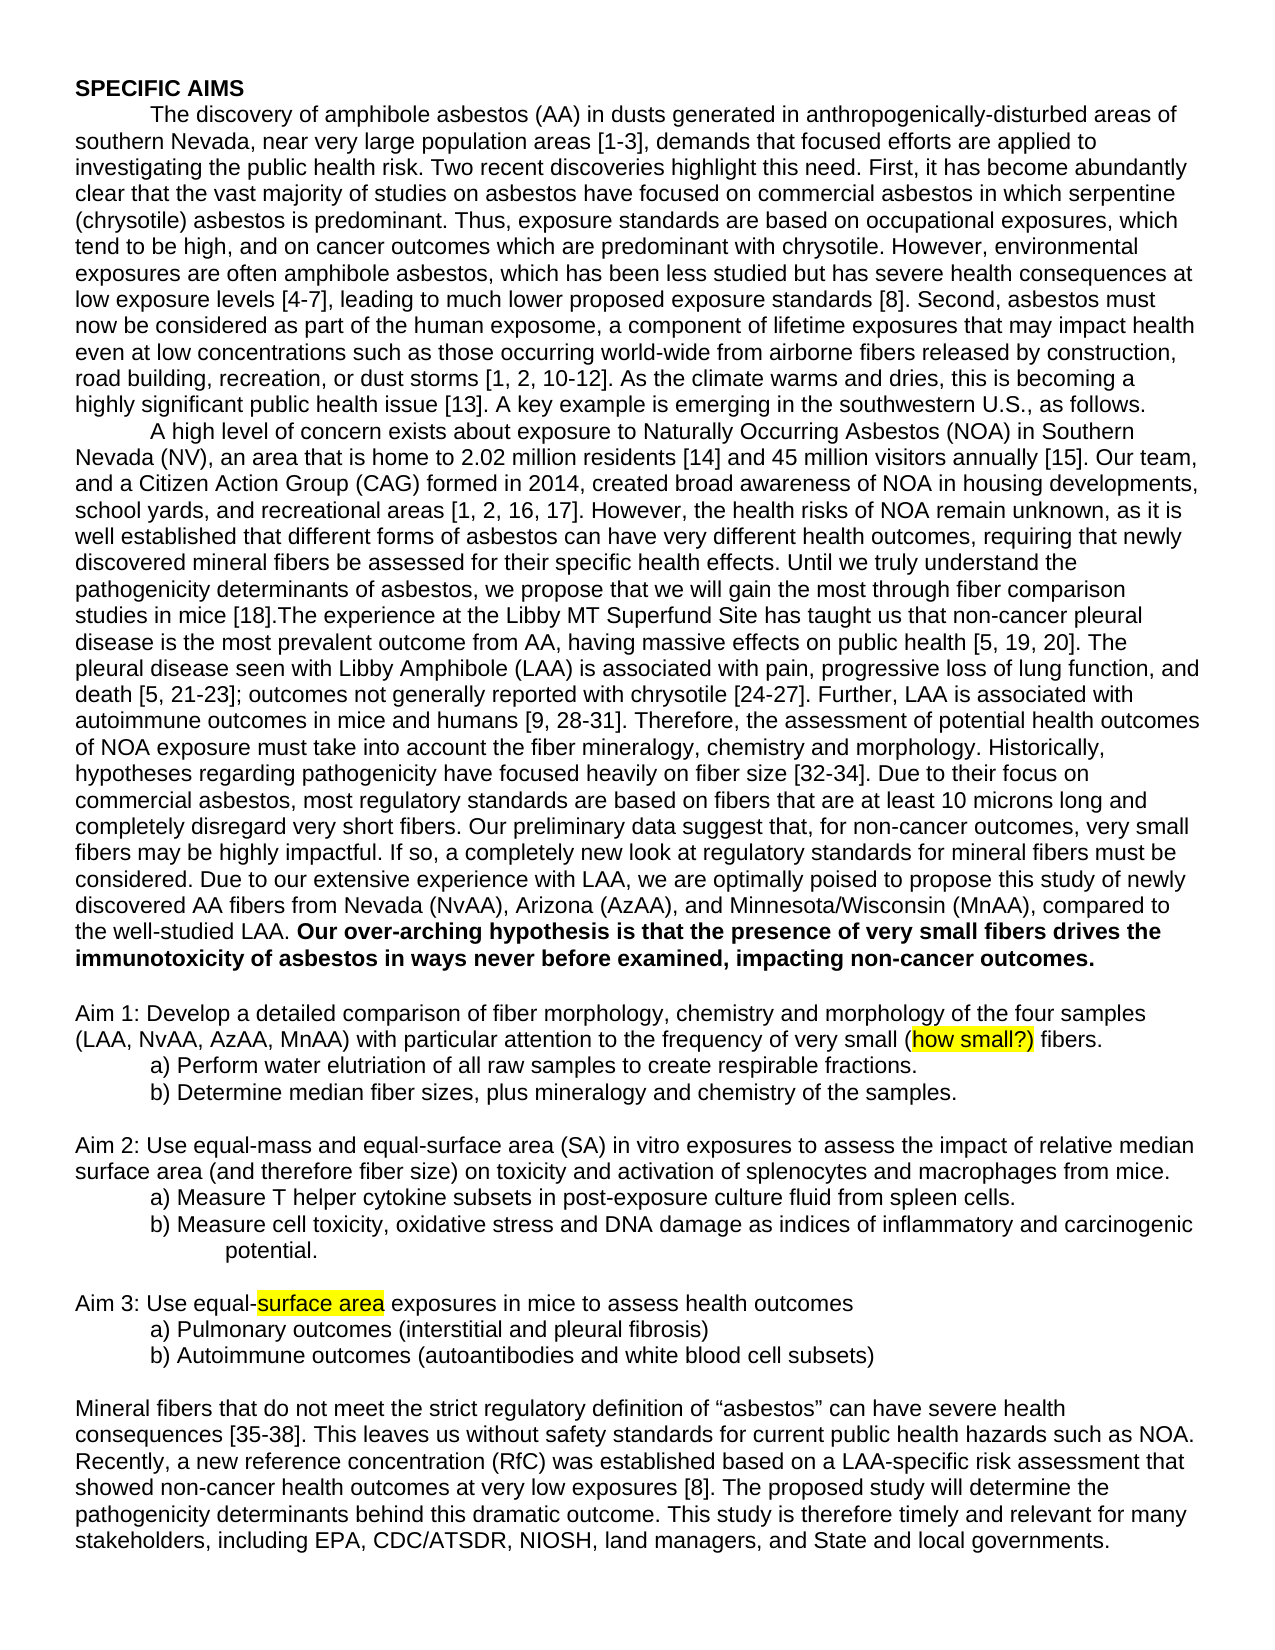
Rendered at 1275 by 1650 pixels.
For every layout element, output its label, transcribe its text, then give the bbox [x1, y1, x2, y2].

text Aim 3: Use equal-surface area exposures in mice to assess health outcomes [384, 1290, 1200, 1316]
text a) Perform water elutriation of all raw samples to create respirable fractions. [75, 1052, 1200, 1079]
text A high level of concern exists about exposure to Naturally Occurring Asbestos (NOA) in Southern Nevada (NV), an area that is home to 2.02 million residents [14] and 45 million visitors annually [15]. Our team, and a Citizen Action Group (CAG) formed in 2014, created broad awareness of NOA in housing developments, school yards, and recreational areas [1, 2, 16, 17]. However, the health risks of NOA remain unknown, as it is well established that different forms of asbestos can have very different health outcomes, requiring that newly discovered mineral fibers be assessed for their specific health effects. Until we truly understand the pathogenicity determinants of asbestos, we propose that we will gain the most through fiber comparison studies in mice [18].The experience at the Libby MT Superfund Site has taught us that non-cancer pleural disease is the most prevalent outcome from AA, having massive effects on public health [5, 19, 20]. The pleural disease seen with Libby Amphibole (LAA) is associated with pain, progressive loss of lung function, and death [5, 21-23]; outcomes not generally reported with chrysotile [24-27]. Further, LAA is associated with autoimmune outcomes in mice and humans [9, 28-31]. Therefore, the assessment of potential health outcomes of NOA exposure must take into account the fiber mineralogy, chemistry and morphology. Historically, hypotheses regarding pathogenicity have focused heavily on fiber size [32-34]. Due to their focus on commercial asbestos, most regulatory standards are based on fibers that are at least 10 microns long and completely disregard very short fibers. Our preliminary data suggest that, for non-cancer outcomes, very small fibers may be highly impactful. If so, a completely new look at regulatory standards for mineral fibers must be considered. Due to our extensive experience with LAA, we are optimally poised to propose this study of newly discovered AA fibers from Nevada (NvAA), Arizona (AzAA), and Minnesota/Wisconsin (MnAA), compared to the well-studied LAA. Our over-arching hypothesis is that the presence of very small fibers drives the immunotoxicity of asbestos in ways never before examined, impacting non-cancer outcomes. [75, 418, 1200, 971]
text Aim 2: Use equal-mass and equal-surface area (SA) in vitro exposures to assess the impact of relative median surface area (and therefore fiber size) on toxicity and activation of splenocytes and macrophages from mice. [75, 1132, 1200, 1184]
text b) Autoimmune outcomes (autoantibodies and white blood cell subsets) [75, 1342, 1200, 1369]
text a) Measure T helper cytokine subsets in post-exposure culture fluid from spleen cells. [75, 1184, 1200, 1211]
text Aim 3: Use equal-surface area exposures in mice to assess health outcomes [75, 1290, 257, 1316]
text a) Pulmonary outcomes (interstitial and pleural fibrosis) [75, 1316, 1200, 1342]
text b) Measure cell toxicity, oxidative stress and DNA damage as indices of inflammatory and carcinogenic [75, 1211, 1200, 1237]
text The discovery of amphibole asbestos (AA) in dusts generated in anthropogenically-disturbed areas of southern Nevada, near very large population areas [1-3], demands that focused efforts are applied to investigating the public health risk. Two recent discoveries highlight this need. First, it has become abundantly clear that the vast majority of studies on asbestos have focused on commercial asbestos in which serpentine (chrysotile) asbestos is predominant. Thus, exposure standards are based on occupational exposures, which tend to be high, and on cancer outcomes which are predominant with chrysotile. However, environmental exposures are often amphibole asbestos, which has been less studied but has severe health consequences at low exposure levels [4-7], leading to much lower proposed exposure standards [8]. Second, asbestos must now be considered as part of the human exposome, a component of lifetime exposures that may impact health even at low concentrations such as those occurring world-wide from airborne fibers released by construction, road building, recreation, or dust storms [1, 2, 10-12]. As the climate warms and dries, this is becoming a highly significant public health issue [13]. A key example is emerging in the southwestern U.S., as follows. [75, 101, 1200, 418]
text Mineral fibers that do not meet the strict regulatory definition of “asbestos” can have severe health consequences [35-38]. This leaves us without safety standards for current public health hazards such as NOA. Recently, a new reference concentration (RfC) was established based on a LAA-specific risk assessment that showed non-cancer health outcomes at very low exposures [8]. The proposed study will determine the pathogenicity determinants behind this dramatic outcome. This study is therefore timely and relevant for many stakeholders, including EPA, CDC/ATSDR, NIOSH, land managers, and State and local governments. [75, 1395, 1200, 1553]
text potential. [150, 1237, 1200, 1263]
text b) Determine median fiber sizes, plus mineralogy and chemistry of the samples. [75, 1079, 1200, 1105]
text Aim 1: Develop a detailed comparison of fiber morphology, chemistry and morphology of the four samples (LAA, NvAA, AzAA, MnAA) with particular attention to the frequency of very small (how small?) fibers. [75, 1000, 1200, 1052]
text SPECIFIC AIMS [75, 75, 1200, 101]
